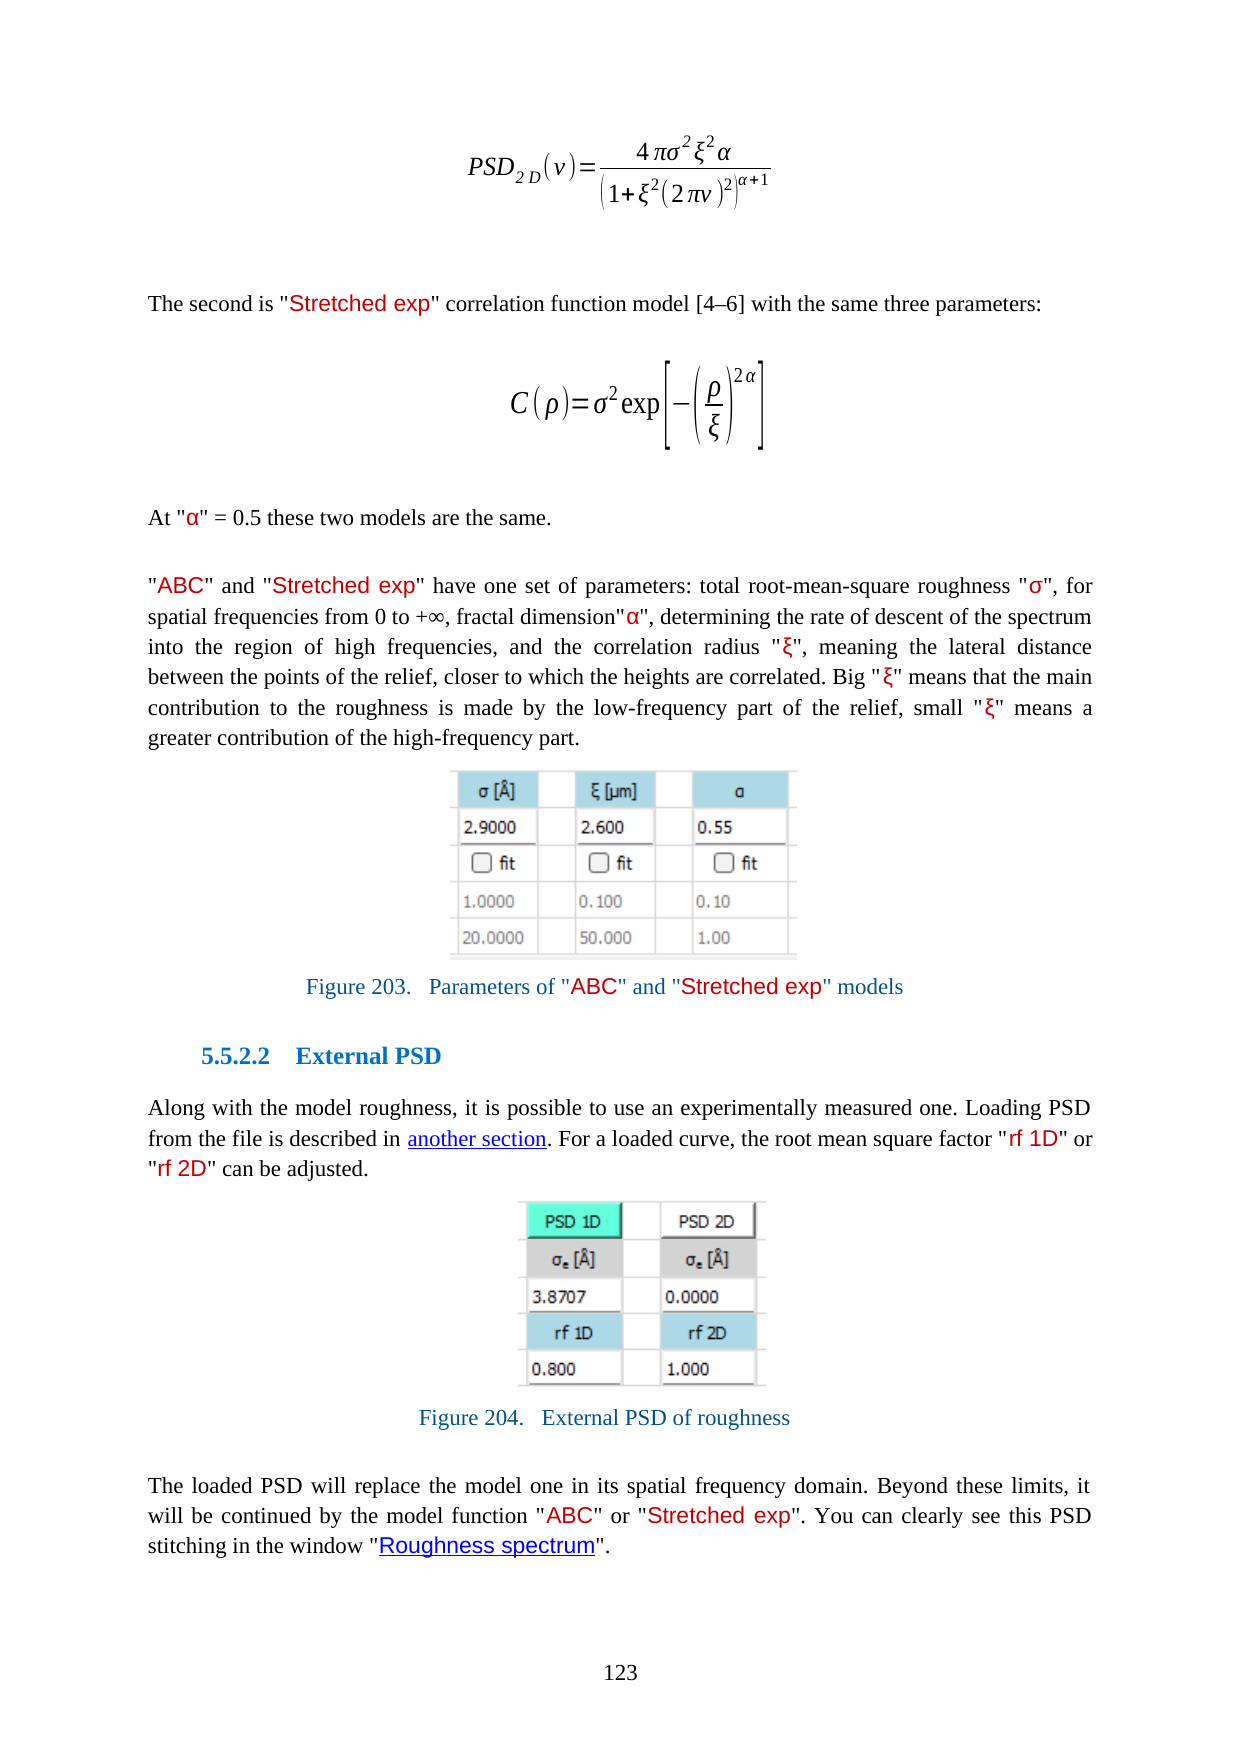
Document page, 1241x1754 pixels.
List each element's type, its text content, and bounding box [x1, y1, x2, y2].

list External PSD of roughness [178, 1223, 1093, 1431]
subtitle External PSD [201, 1041, 1093, 1069]
picture [450, 767, 797, 960]
text The loaded PSD will replace the model one in its spatial frequency domain. Beyond these limits, it will be continued by the model function "ABC" or "Stretched exp". You can clearly see this PSD stitching in the window "Roughness spectrum". [148, 1472, 1093, 1559]
text "ABC" and "Stretched exp" have one set of parameters: total root-mean-square roughness "σ", for spatial frequencies from 0 to +∞, fractal dimension"α", determining the rate of descent of the spectrum into the region of high frequencies, and the correlation radius "ξ", meaning the lateral distance between the points of the relief, closer to which the heights are correlated. Big "ξ" means that the main contribution to the roughness is made by the low-frequency part of the relief, small "ξ" means a greater contribution of the high-frequency part. [148, 572, 1093, 750]
picture [517, 1192, 767, 1396]
text Along with the model roughness, it is possible to use an experimentally measured one. Loading PSD from the file is described in another section. For a loaded curve, the root mean square factor "rf 1D" or "rf 2D" can be adjusted. [148, 1094, 1093, 1181]
text The second is "Stretched exp" correlation function model [4–6] with the same three parameters: [148, 290, 1093, 316]
text At "α" = 0.5 these two models are the same. [148, 504, 1093, 531]
